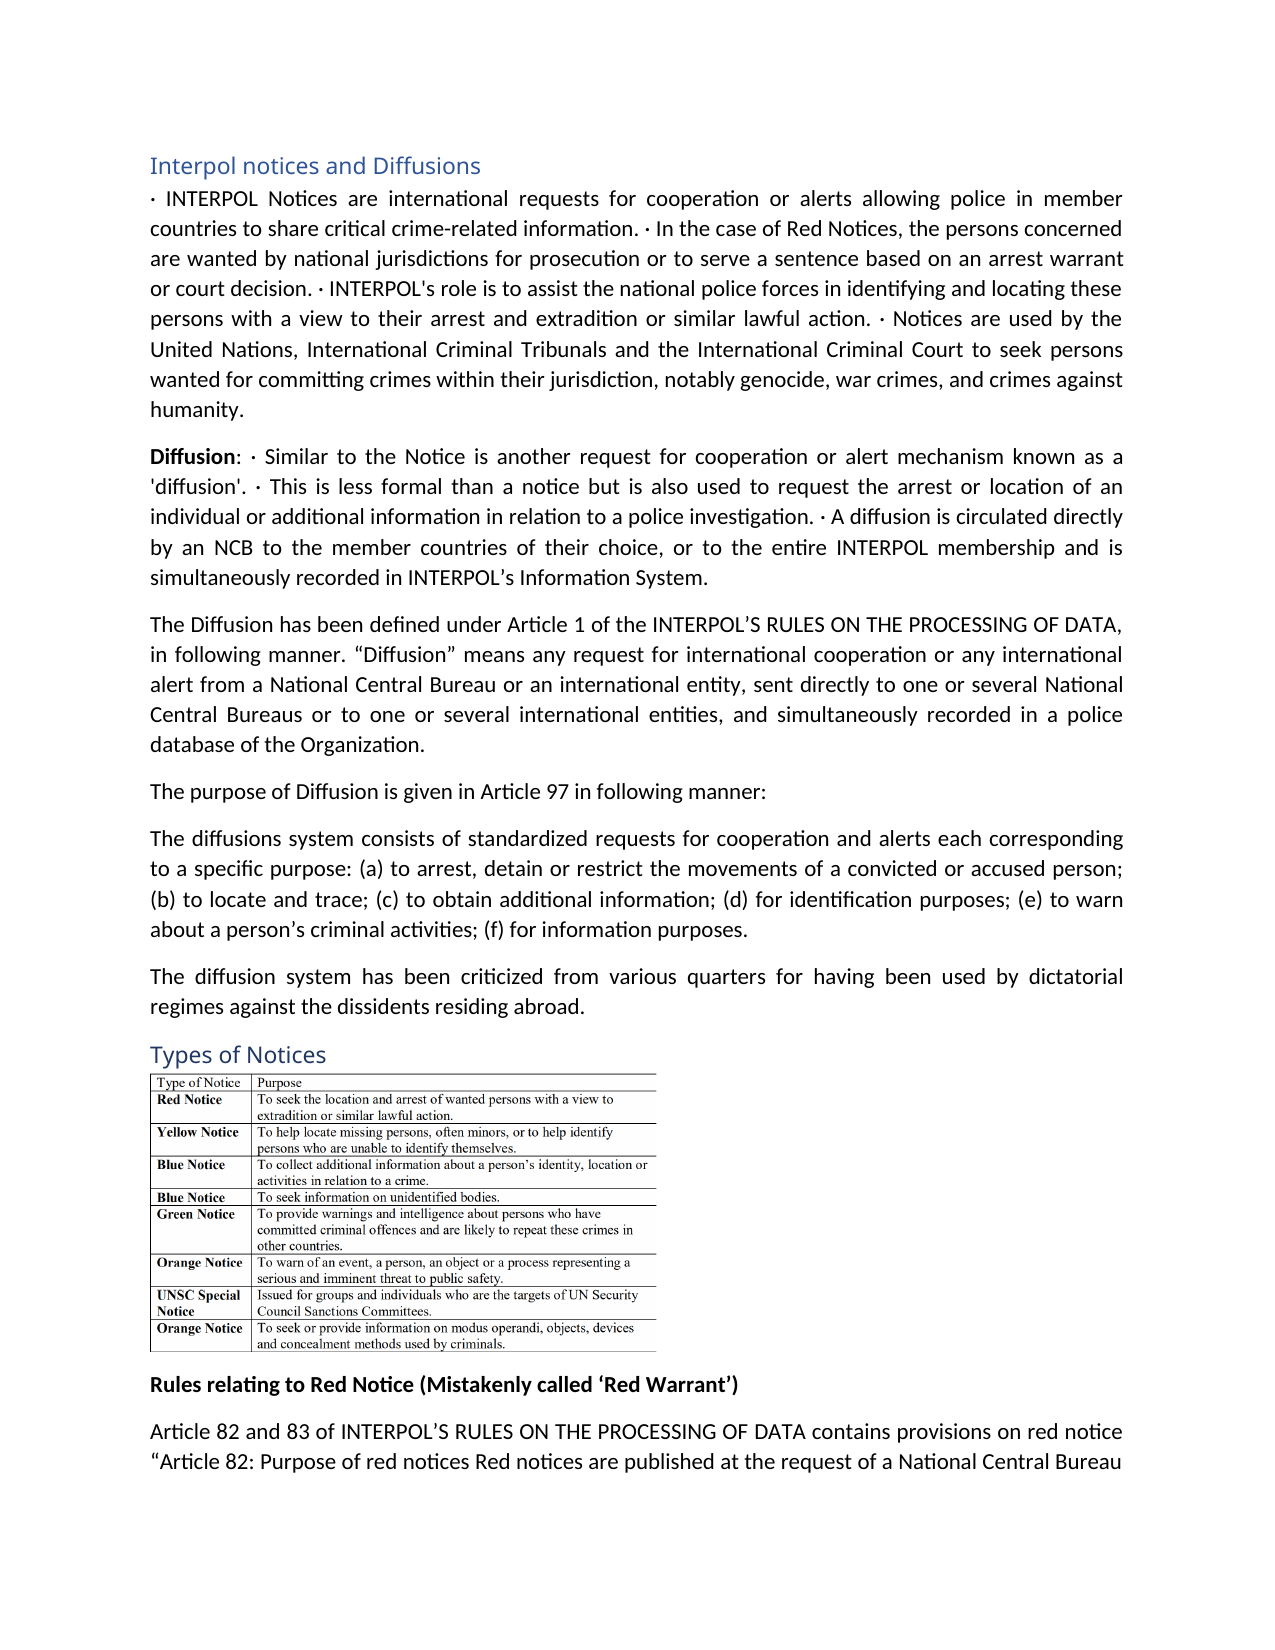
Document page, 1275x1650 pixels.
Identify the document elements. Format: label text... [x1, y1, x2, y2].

subtitle Types of Notices [150, 1039, 1125, 1070]
text Diffusion: · Similar to the Notice is another request for cooperation or alert mechanism known as a 'diffusion'. · This is less formal than a notice but is also used to request the arrest or location of an individual or additional information in relation to a police investigation. · A diffusion is circulated directly by an NCB to the member countries of their choice, or to the entire INTERPOL membership and is simultaneously recorded in INTERPOL’s Information System. [150, 442, 1125, 591]
picture [150, 1072, 657, 1352]
text The diffusions system consists of standardized requests for cooperation and alerts each corresponding to a specific purpose: (a) to arrest, detain or restrict the movements of a convicted or accused person; (b) to locate and trace; (c) to obtain additional information; (d) for identification purposes; (e) to warn about a person’s criminal activities; (f) for information purposes. [150, 824, 1125, 943]
text The purpose of Diffusion is given in Article 97 in following manner: [150, 777, 1125, 806]
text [150, 1417, 1125, 1475]
text Rules relating to Red Notice (Mistakenly called ‘Red Warrant’) [150, 1370, 1125, 1398]
text · INTERPOL Notices are international requests for cooperation or alerts allowing police in member countries to share critical crime-related information. · In the case of Red Notices, the persons concerned are wanted by national jurisdictions for prosecution or to serve a sentence based on an arrest warrant or court decision. · INTERPOL's role is to assist the national police forces in identifying and locating these persons with a view to their arrest and extradition or similar lawful action. · Notices are used by the United Nations, International Criminal Tribunals and the International Criminal Court to seek persons wanted for committing crimes within their jurisdiction, notably genocide, war crimes, and crimes against humanity. [150, 184, 1125, 423]
text The Diffusion has been defined under Article 1 of the INTERPOL’S RULES ON THE PROCESSING OF DATA, in following manner. “Diffusion” means any request for international cooperation or any international alert from a National Central Bureau or an international entity, sent directly to one or several National Central Bureaus or to one or several international entities, and simultaneously recorded in a police database of the Organization. [150, 610, 1125, 759]
subtitle Interpol notices and Diffusions [150, 150, 1125, 181]
text The diffusion system has been criticized from various quarters for having been used by dictatorial regimes against the dissidents residing abroad. [150, 962, 1125, 1020]
